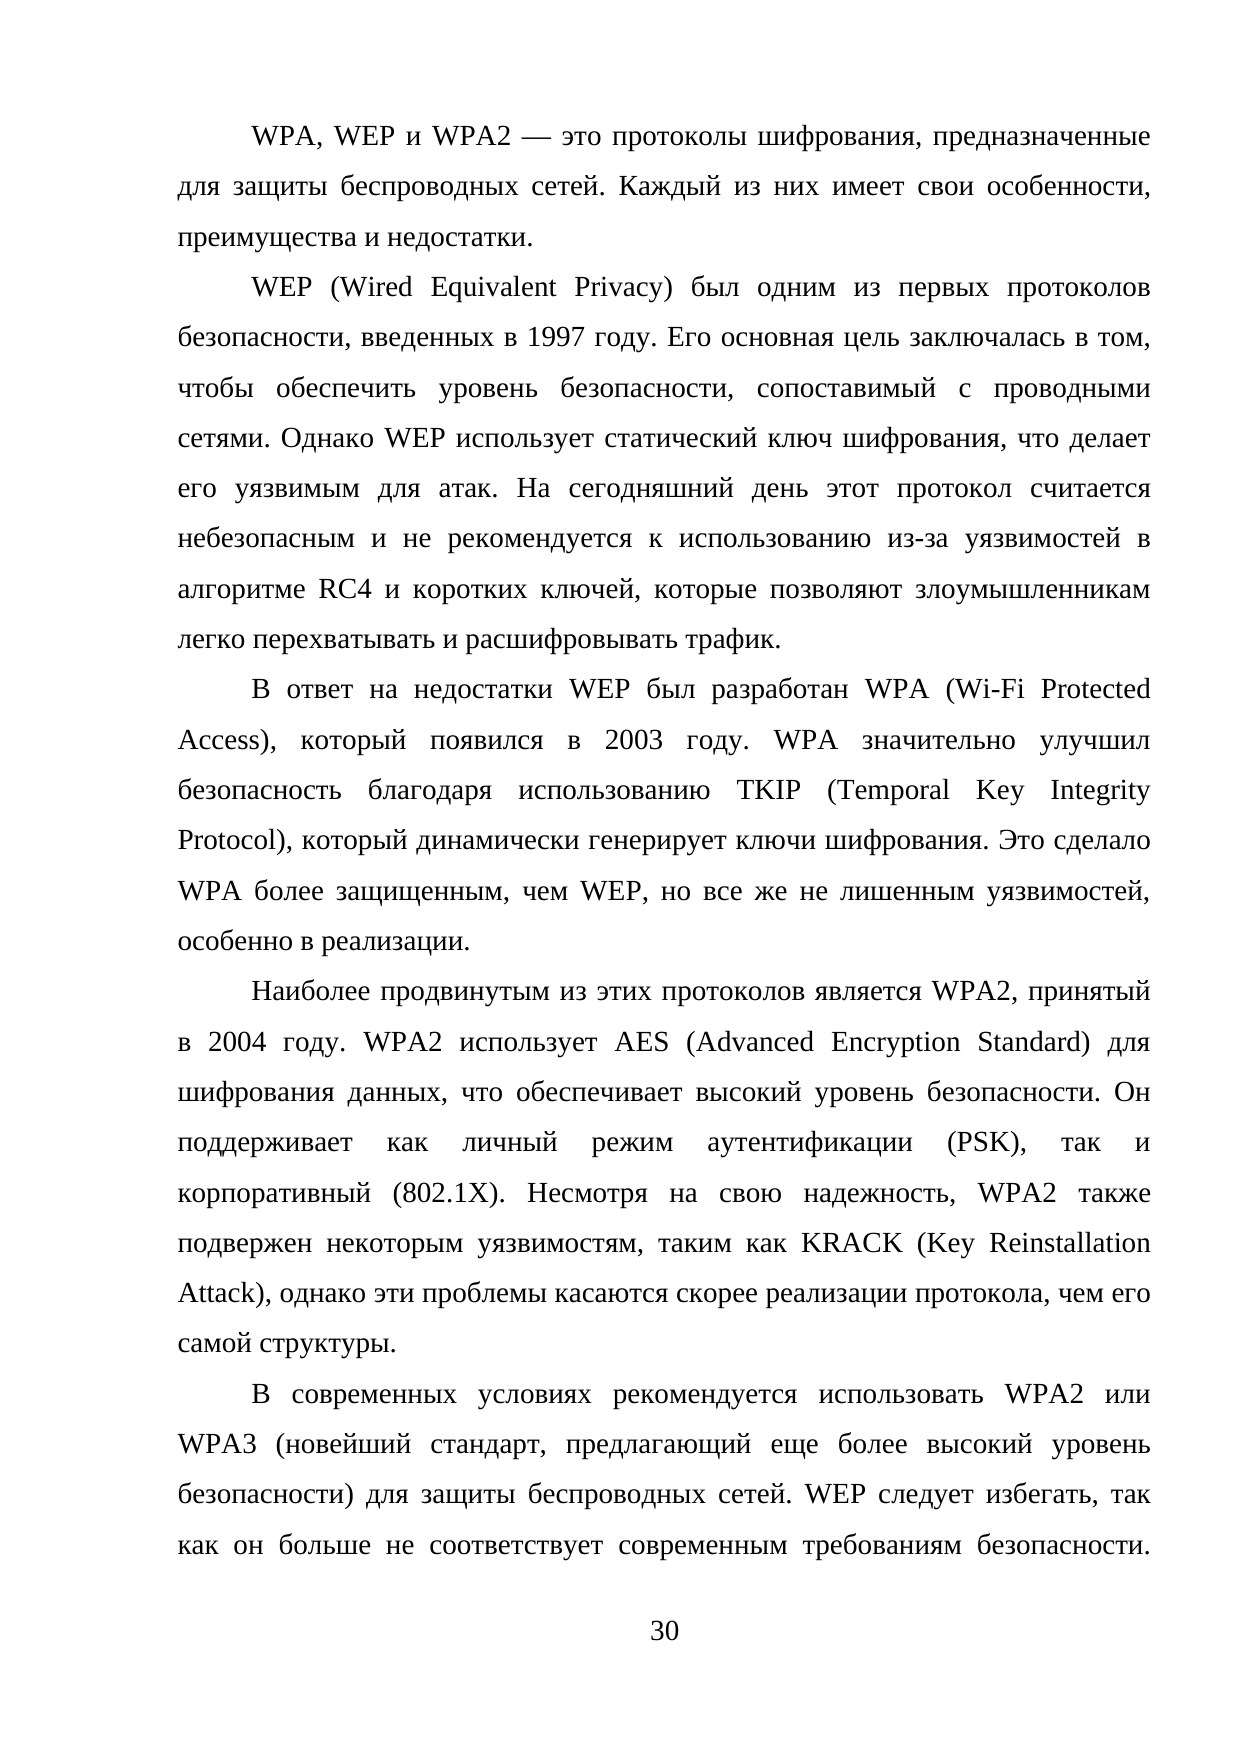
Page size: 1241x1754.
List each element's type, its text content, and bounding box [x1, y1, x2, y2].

text В ответ на недостатки WEP был разработан WPA (Wi-Fi Protected Access), который появился в 2003 году. WPA значительно улучшил безопасность благодаря использованию TKIP (Temporal Key Integrity Protocol), который динамически генерирует ключи шифрования. Это сделало WPA более защищенным, чем WEP, но все же не лишенным уязвимостей, особенно в реализации. [177, 672, 1152, 957]
text Наиболее продвинутым из этих протоколов является WPA2, принятый в 2004 году. WPA2 использует AES (Advanced Encryption Standard) для шифрования данных, что обеспечивает высокий уровень безопасности. Он поддерживает как личный режим аутентификации (PSK), так и корпоративный (802.1X). Несмотря на свою надежность, WPA2 также подвержен некоторым уязвимостям, таким как KRACK (Key Reinstallation Attack), однако эти проблемы касаются скорее реализации протокола, чем его самой структуры. [177, 973, 1152, 1359]
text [177, 1376, 1152, 1560]
text WPA, WEP и WPA2 — это протоколы шифрования, предназначенные для защиты беспроводных сетей. Каждый из них имеет свои особенности, преимущества и недостатки. [177, 118, 1152, 252]
text WEP (Wired Equivalent Privacy) был одним из первых протоколов безопасности, введенных в 1997 году. Его основная цель заключалась в том, чтобы обеспечить уровень безопасности, сопоставимый с проводными сетями. Однако WEP использует статический ключ шифрования, что делает его уязвимым для атак. На сегодняшний день этот протокол считается небезопасным и не рекомендуется к использованию из-за уязвимостей в алгоритме RC4 и коротких ключей, которые позволяют злоумышленникам легко перехватывать и расшифровывать трафик. [177, 269, 1152, 655]
